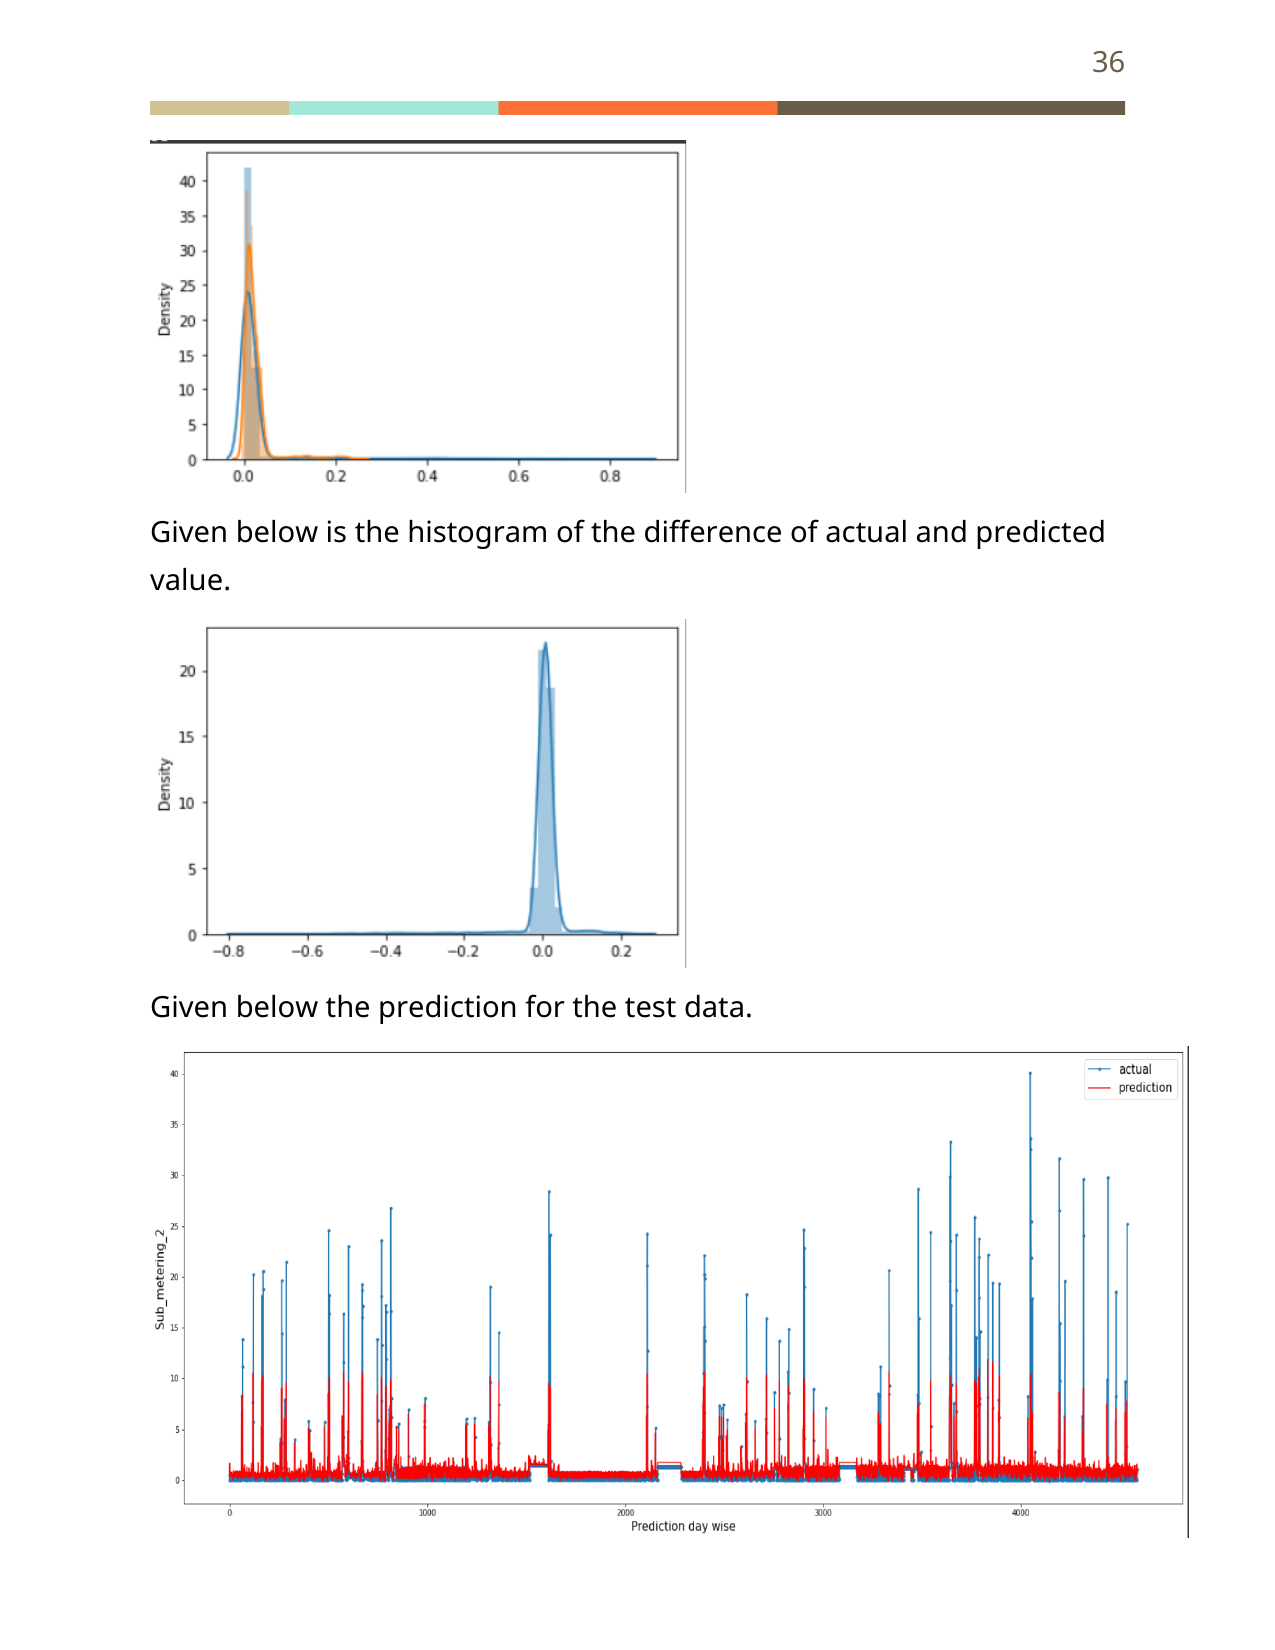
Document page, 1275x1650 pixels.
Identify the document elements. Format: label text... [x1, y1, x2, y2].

picture [150, 1046, 1189, 1538]
picture [150, 619, 687, 968]
text Given below the prediction for the test data. [150, 987, 1125, 1026]
picture [150, 101, 1125, 115]
text Given below is the histogram of the difference of actual and predicted value. [150, 512, 1125, 599]
picture [150, 140, 687, 493]
